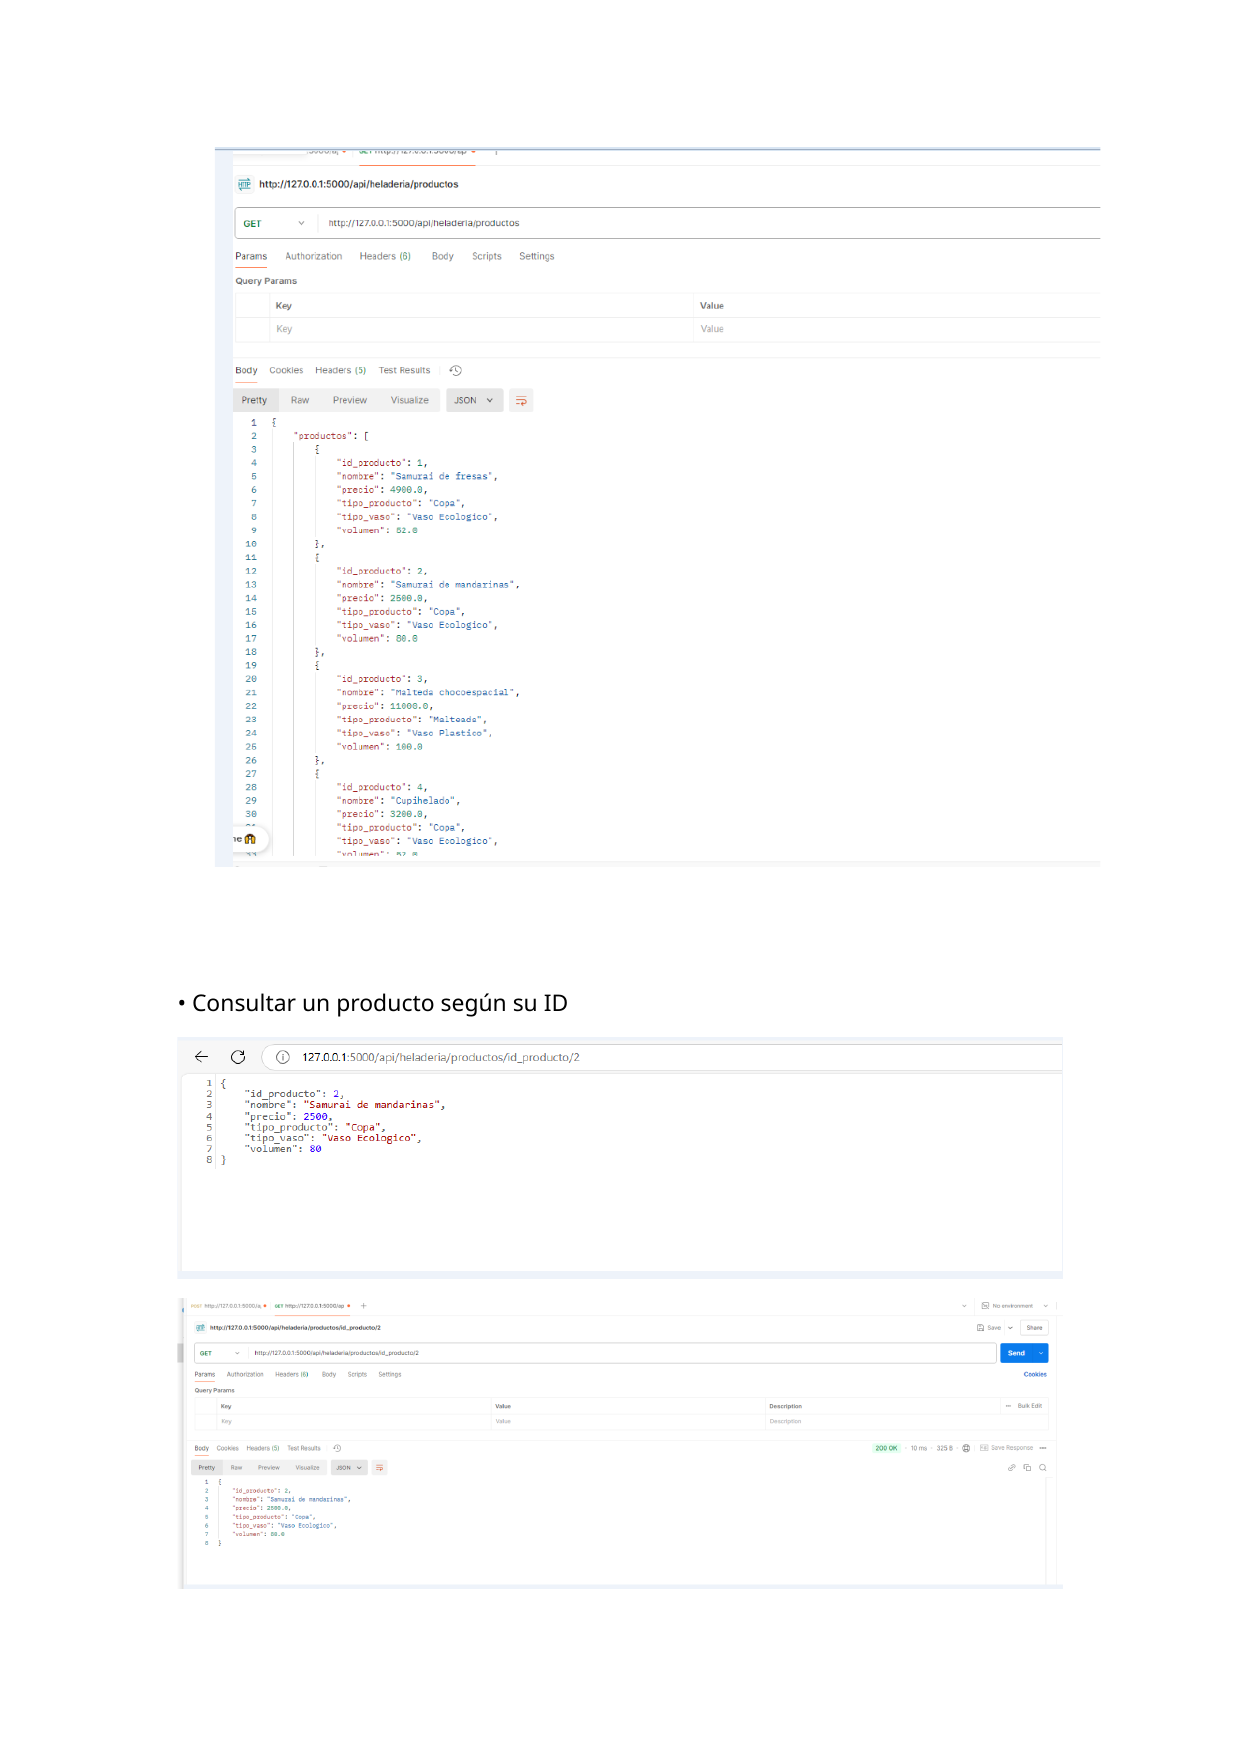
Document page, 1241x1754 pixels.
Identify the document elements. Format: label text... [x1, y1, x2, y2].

picture [177, 1037, 1063, 1279]
picture [177, 1298, 1063, 1589]
text • Consultar un producto según su ID [177, 987, 1063, 1018]
picture [214, 147, 1101, 867]
